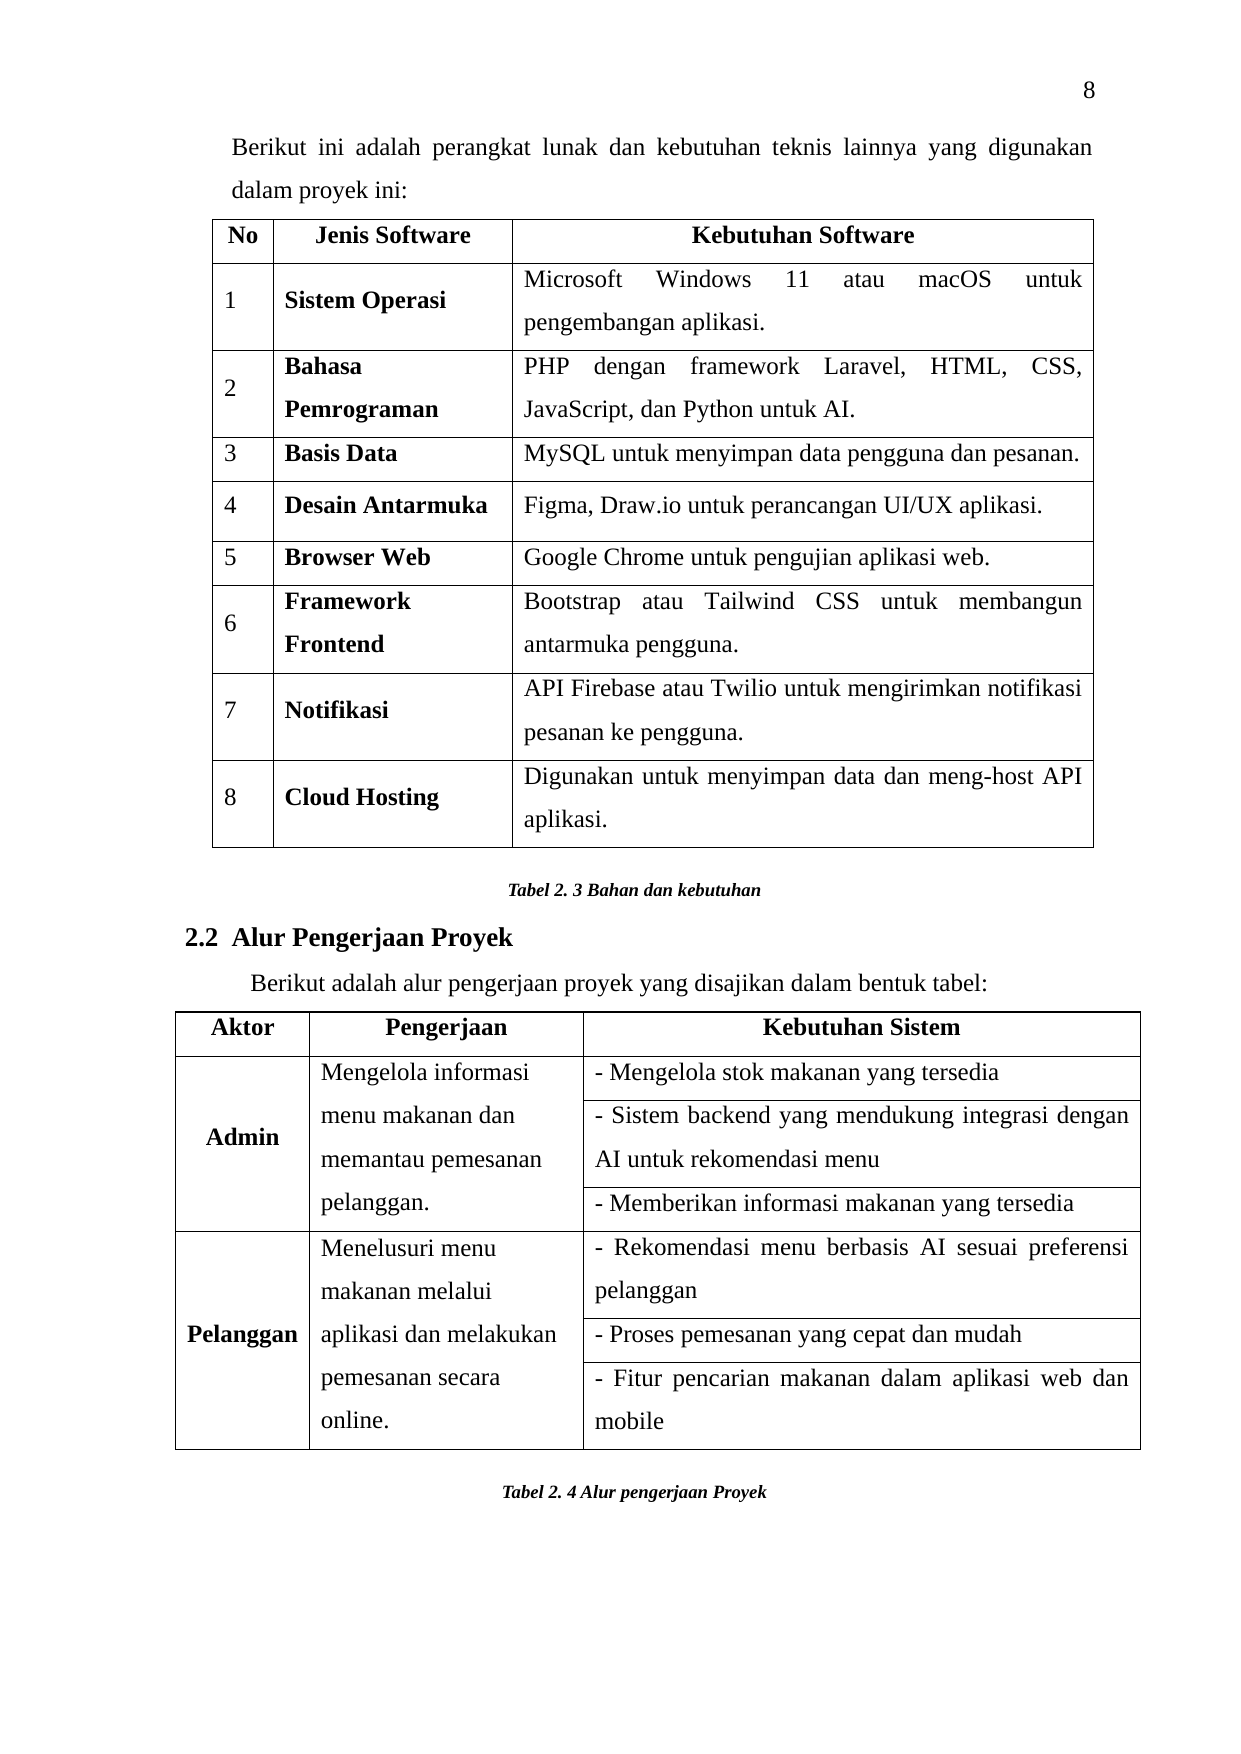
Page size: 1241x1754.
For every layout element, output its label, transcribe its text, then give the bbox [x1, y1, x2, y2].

table_cell Browser Web [274, 542, 512, 585]
table_cell Sistem Operasi [274, 264, 512, 350]
table_cell - Rekomendasi menu berbasis AI sesuai preferensi pelanggan [584, 1232, 1140, 1318]
table_cell 7 [213, 674, 273, 760]
table_cell Bootstrap atau Tailwind CSS untuk membangun antarmuka pengguna. [513, 586, 1093, 672]
text Tabel 2. 4 Alur pengerjaan Proyek [175, 1481, 1095, 1503]
table_cell 5 [213, 542, 273, 585]
table_cell Menelusuri menu makanan melalui aplikasi dan melakukan pemesanan secara online. [310, 1232, 583, 1449]
table_cell PHP dengan framework Laravel, HTML, CSS, JavaScript, dan Python untuk AI. [513, 351, 1093, 437]
table_cell - Sistem backend yang mendukung integrasi dengan AI untuk rekomendasi menu [584, 1101, 1140, 1187]
text Berikut ini adalah perangkat lunak dan kebutuhan teknis lainnya yang digunakan dalam proyek ini: [231, 132, 1093, 204]
table_cell 2 [213, 351, 273, 437]
table_header Kebutuhan Software [513, 220, 1093, 263]
table_cell API Firebase atau Twilio untuk mengirimkan notifikasi pesanan ke pengguna. [513, 674, 1093, 760]
table_cell - Memberikan informasi makanan yang tersedia [584, 1188, 1140, 1231]
text Berikut adalah alur pengerjaan proyek yang disajikan dalam bentuk tabel: [175, 968, 1095, 997]
table_cell Admin [176, 1057, 309, 1231]
table_header Pengerjaan [310, 1013, 583, 1056]
table_cell Pelanggan [176, 1232, 309, 1449]
table_cell - Mengelola stok makanan yang tersedia [584, 1057, 1140, 1099]
table_header Kebutuhan Sistem [584, 1013, 1140, 1056]
table_cell Digunakan untuk menyimpan data dan meng-host API aplikasi. [513, 761, 1093, 847]
table_cell Microsoft Windows 11 atau macOS untuk pengembangan aplikasi. [513, 264, 1093, 350]
table_cell - Fitur pencarian makanan dalam aplikasi web dan mobile [584, 1363, 1140, 1449]
text Tabel 2. 3 Bahan dan kebutuhan [175, 879, 1095, 901]
table_cell - Proses pemesanan yang cepat dan mudah [584, 1319, 1140, 1362]
table_cell MySQL untuk menyimpan data pengguna dan pesanan. [513, 438, 1093, 481]
table_header Jenis Software [274, 220, 512, 263]
table_header No [213, 220, 273, 263]
table_cell 6 [213, 586, 273, 672]
table_cell Basis Data [274, 438, 512, 481]
table_cell 8 [213, 761, 273, 847]
table_cell Bahasa Pemrograman [274, 351, 512, 437]
table_header Aktor [176, 1013, 309, 1056]
subtitle Alur Pengerjaan Proyek [184, 921, 922, 952]
table_cell Cloud Hosting [274, 761, 512, 847]
table_cell Google Chrome untuk pengujian aplikasi web. [513, 542, 1093, 585]
table_cell Figma, Draw.io untuk perancangan UI/UX aplikasi. [513, 482, 1093, 541]
table_cell 1 [213, 264, 273, 350]
table_cell 3 [213, 438, 273, 481]
table_cell Notifikasi [274, 674, 512, 760]
table_cell Framework Frontend [274, 586, 512, 672]
table_cell Mengelola informasi menu makanan dan memantau pemesanan pelanggan. [310, 1057, 583, 1231]
table_cell 4 [213, 482, 273, 541]
table_cell Desain Antarmuka [274, 482, 512, 541]
